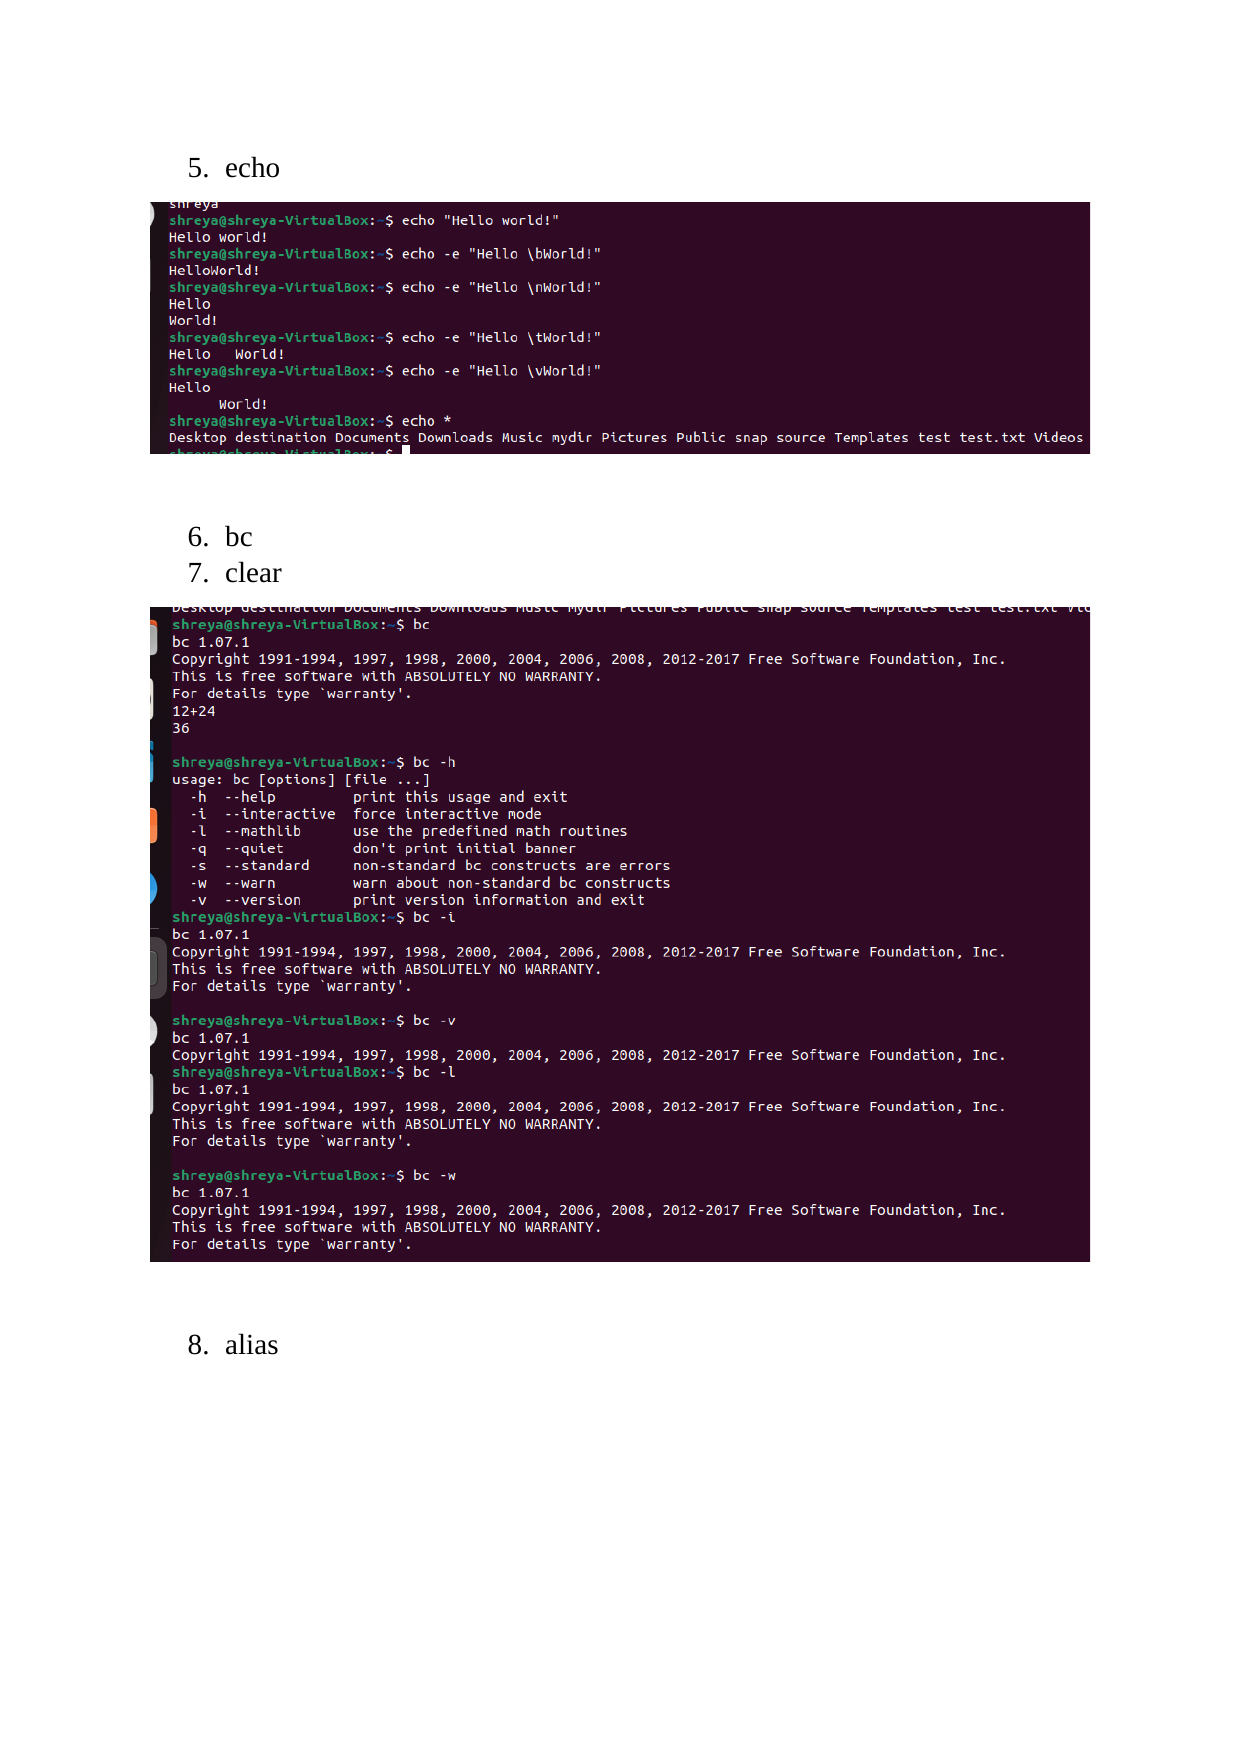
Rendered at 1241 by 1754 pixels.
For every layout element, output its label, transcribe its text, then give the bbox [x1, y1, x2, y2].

list bc [187, 519, 1090, 552]
list echo [187, 150, 1090, 183]
list clear [187, 555, 1090, 588]
picture [150, 607, 1091, 1262]
list alias [187, 1327, 1090, 1361]
picture [150, 202, 1091, 454]
